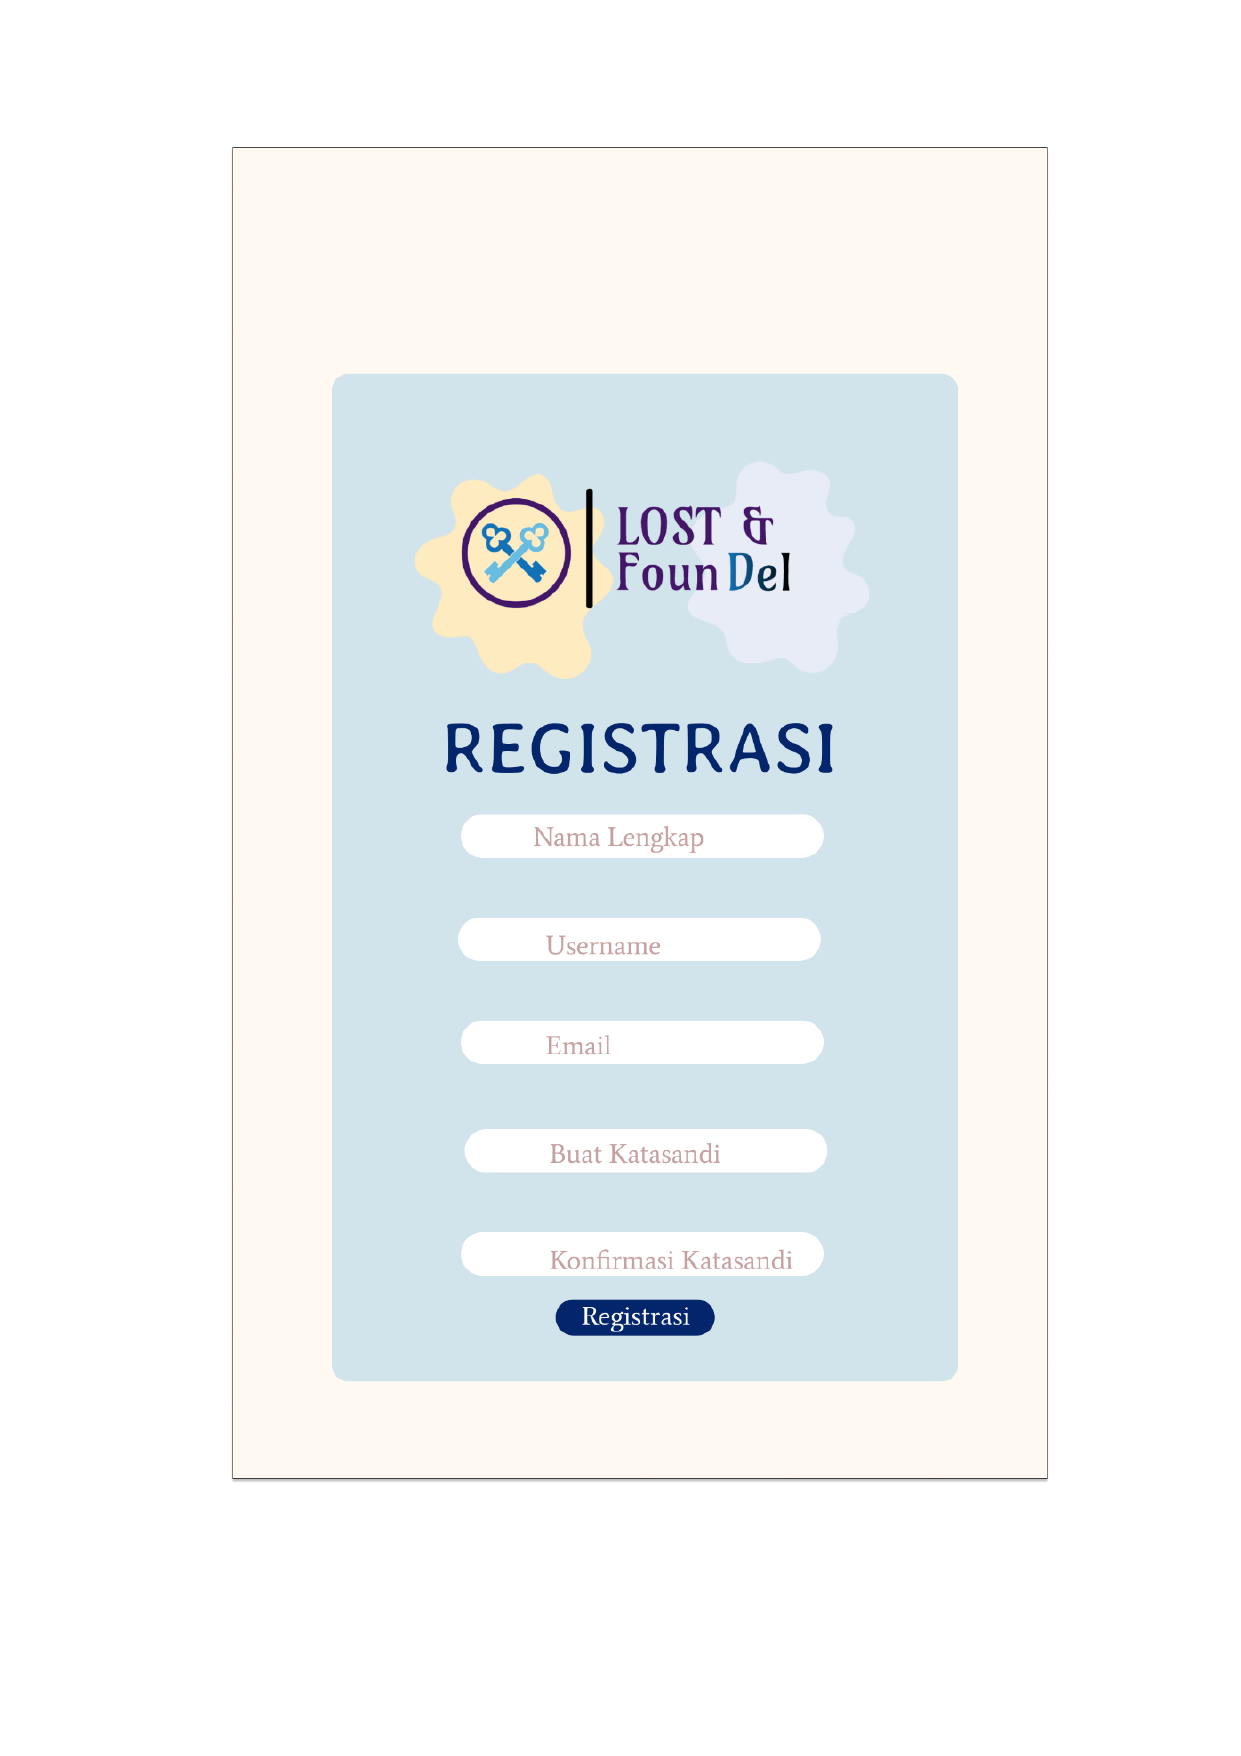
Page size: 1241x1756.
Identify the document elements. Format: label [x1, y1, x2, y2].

picture [230, 147, 1049, 1483]
